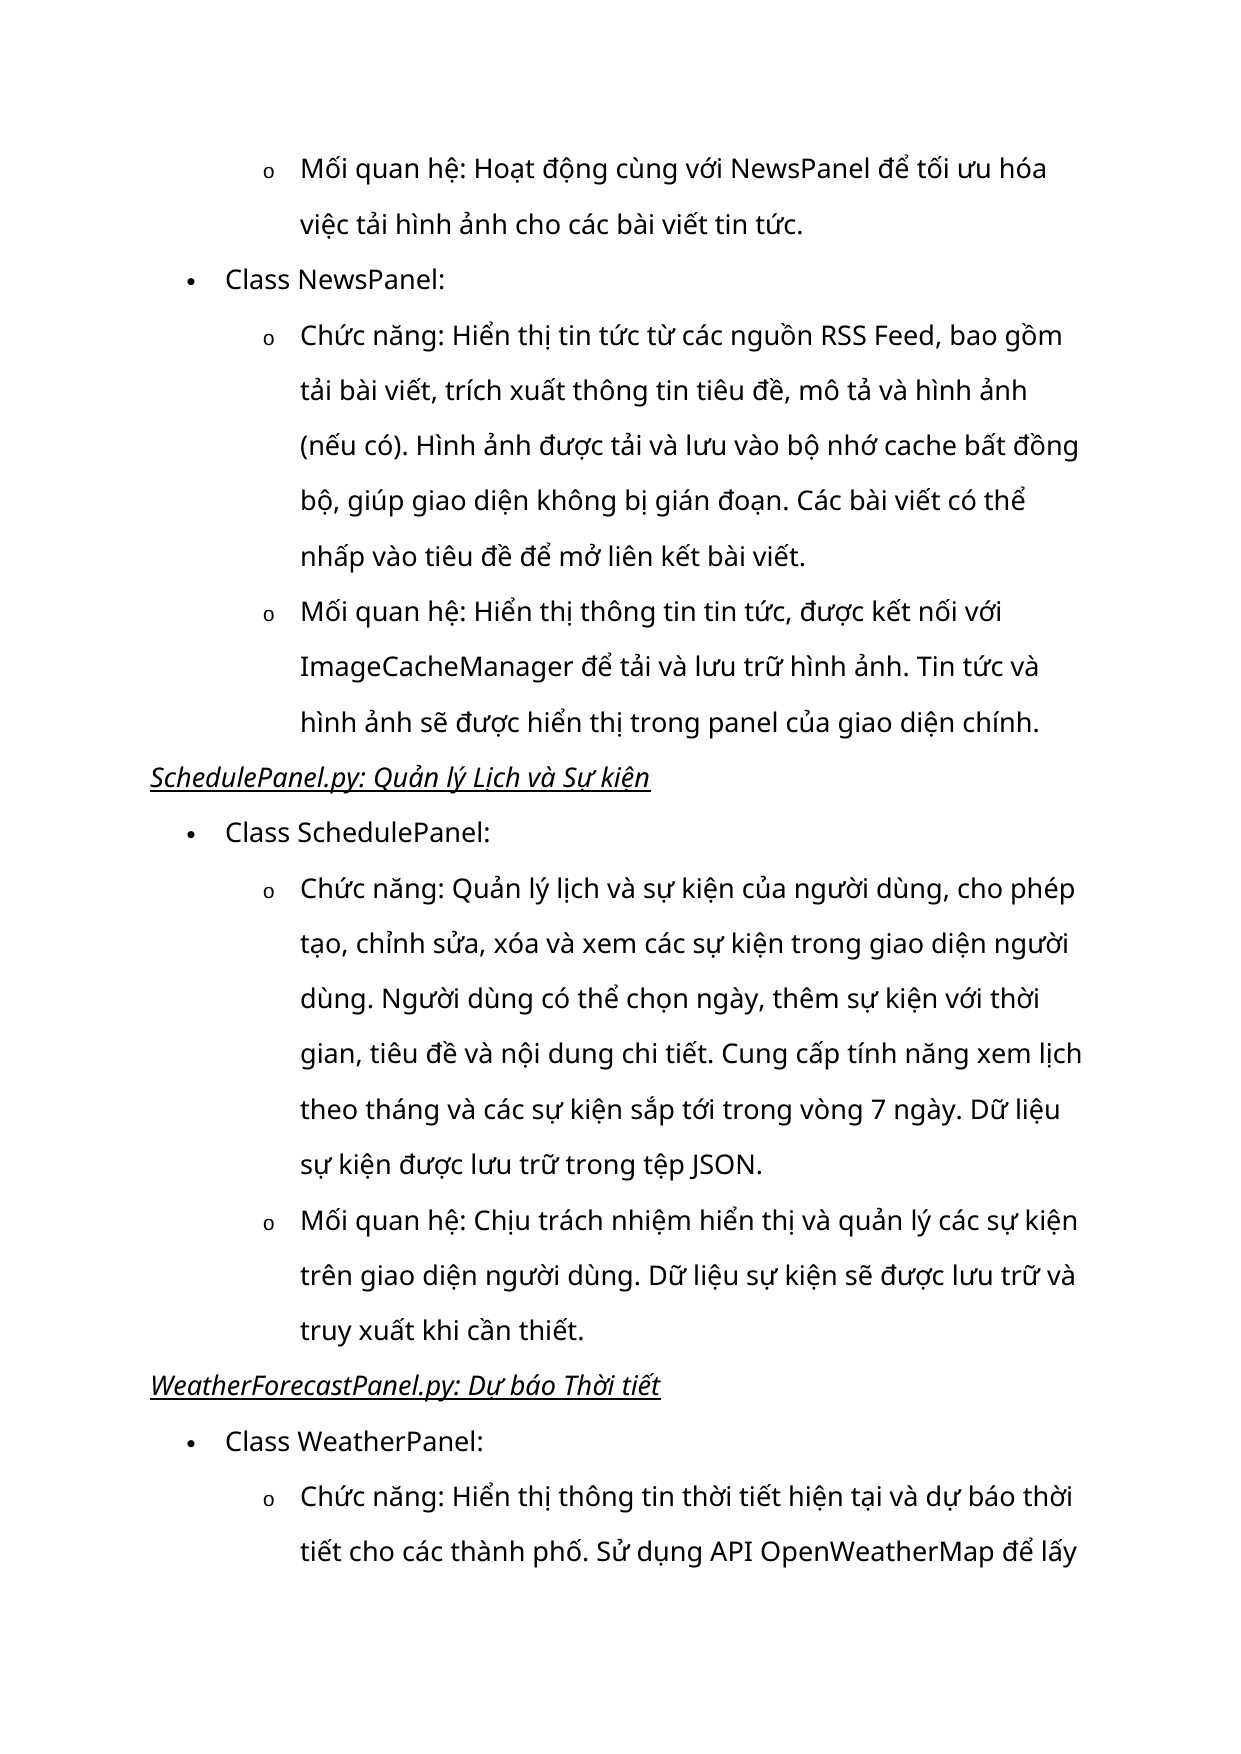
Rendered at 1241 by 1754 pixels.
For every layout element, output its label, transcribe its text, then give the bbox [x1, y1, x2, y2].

list Class NewsPanel: [187, 261, 1090, 297]
list Class SchedulePanel: [187, 814, 1090, 851]
list Mối quan hệ: Hoạt động cùng với NewsPanel để tối ưu hóa việc tải hình ảnh cho các bài viết tin tức. [262, 150, 1090, 242]
list Chức năng: Hiển thị tin tức từ các nguồn RSS Feed, bao gồm tải bài viết, trích xuất thông tin tiêu đề, mô tả và hình ảnh (nếu có). Hình ảnh được tải và lưu vào bộ nhớ cache bất đồng bộ, giúp giao diện không bị gián đoạn. Các bài viết có thể nhấp vào tiêu đề để mở liên kết bài viết. [262, 316, 1090, 574]
list Mối quan hệ: Chịu trách nhiệm hiển thị và quản lý các sự kiện trên giao diện người dùng. Dữ liệu sự kiện sẽ được lưu trữ và truy xuất khi cần thiết. [262, 1201, 1090, 1348]
list Class WeatherPanel: [187, 1422, 1090, 1459]
text WeatherForecastPanel.py: Dự báo Thời tiết [150, 1367, 1090, 1404]
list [262, 1477, 1090, 1570]
text SchedulePanel.py: Quản lý Lịch và Sự kiện [150, 758, 1090, 795]
list Mối quan hệ: Hiển thị thông tin tin tức, được kết nối với ImageCacheManager để tải và lưu trữ hình ảnh. Tin tức và hình ảnh sẽ được hiển thị trong panel của giao diện chính. [262, 592, 1090, 740]
list Chức năng: Quản lý lịch và sự kiện của người dùng, cho phép tạo, chỉnh sửa, xóa và xem các sự kiện trong giao diện người dùng. Người dùng có thể chọn ngày, thêm sự kiện với thời gian, tiêu đề và nội dung chi tiết. Cung cấp tính năng xem lịch theo tháng và các sự kiện sắp tới trong vòng 7 ngày. Dữ liệu sự kiện được lưu trữ trong tệp JSON. [262, 869, 1090, 1182]
